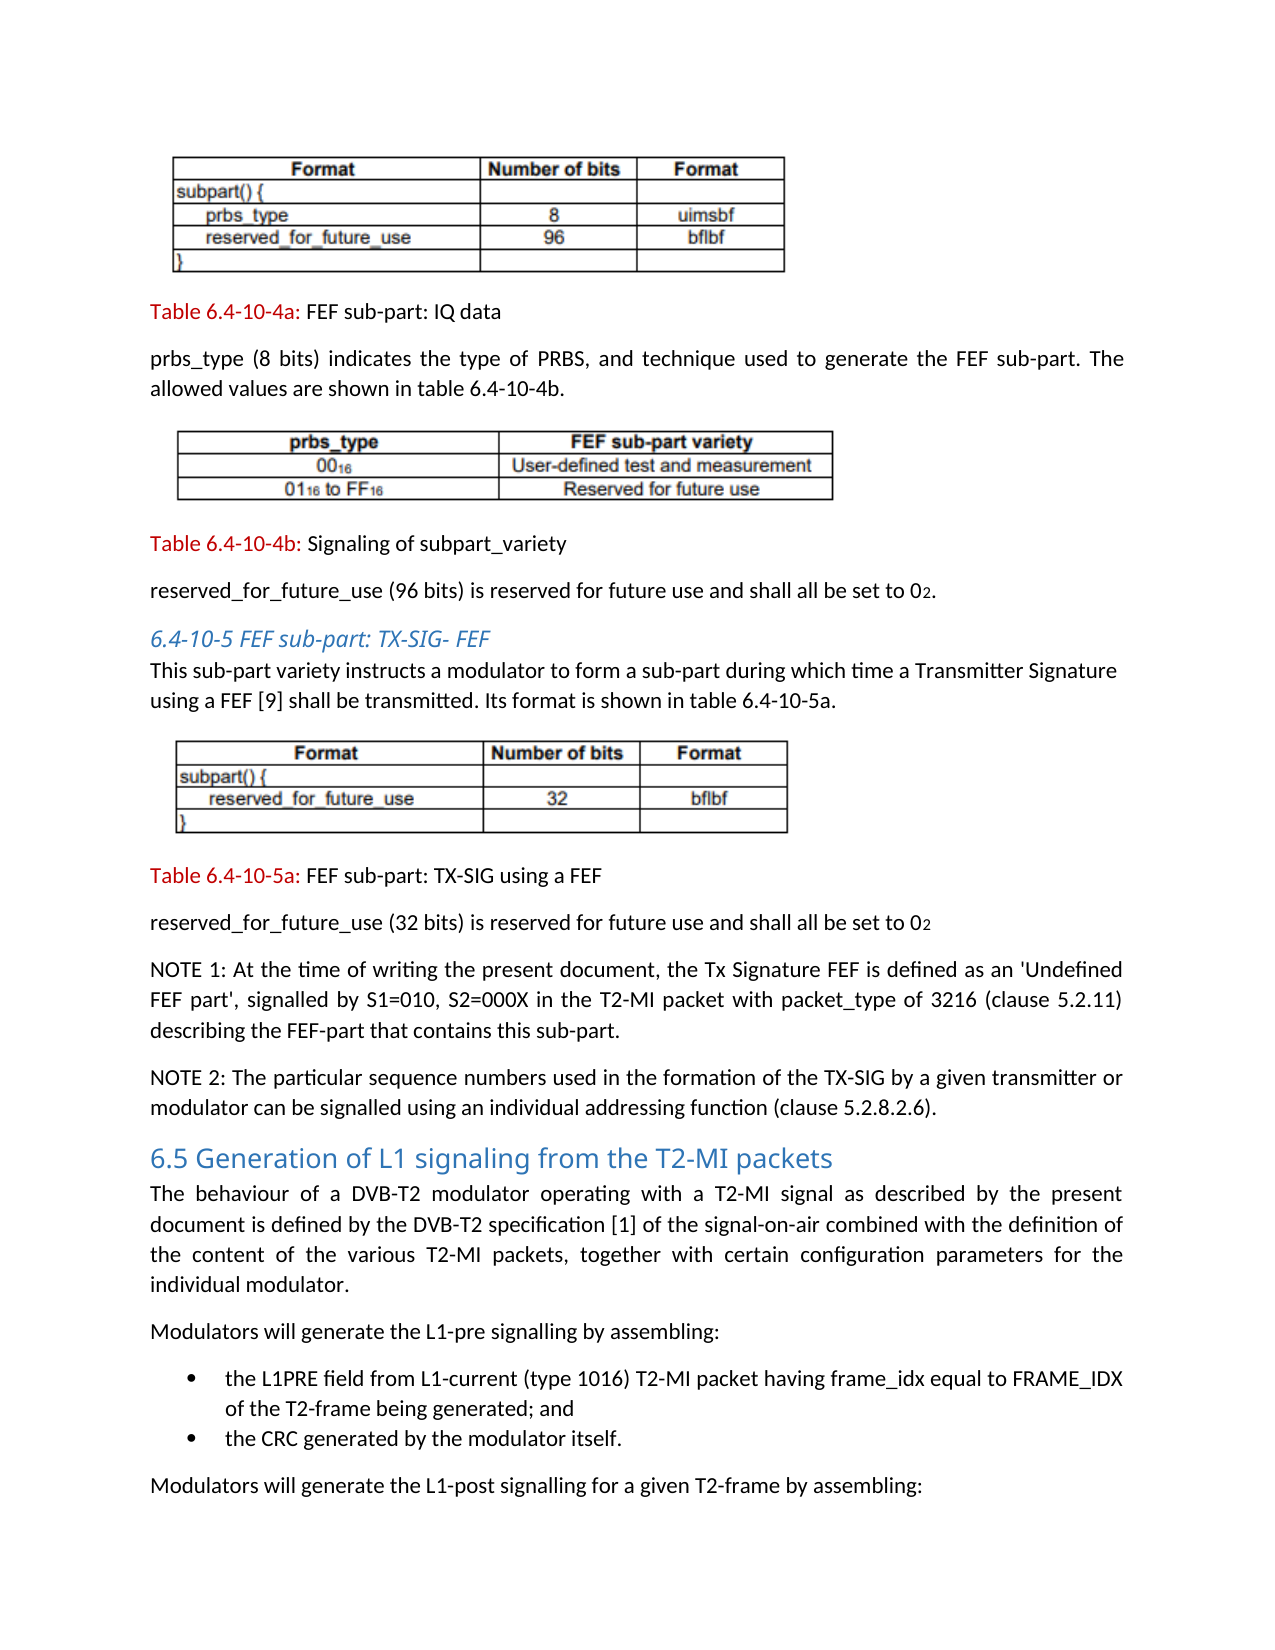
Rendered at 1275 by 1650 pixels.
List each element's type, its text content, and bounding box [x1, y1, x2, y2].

subtitle 6.4-10-5 FEF sub-part: TX-SIG- FEF [150, 623, 1125, 654]
list the L1PRE field from L1-current (type 1016) T2-MI packet having frame_idx equal to FRAME_IDX of the T2-frame being generated; and [187, 1364, 1125, 1422]
text reserved_for_future_use (96 bits) is reserved for future use and shall all be set to 02. [150, 576, 1125, 604]
text The behaviour of a DVB-T2 modulator operating with a T2-MI signal as described by the present document is defined by the DVB-T2 specification [1] of the signal-on-air combined with the definition of the content of the various T2-MI packets, together with certain configuration parameters for the individual modulator. [150, 1179, 1125, 1298]
text NOTE 2: The particular sequence numbers used in the formation of the TX-SIG by a given transmitter or modulator can be signalled using an individual addressing function (clause 5.2.8.2.6). [150, 1063, 1125, 1121]
subtitle 6.5 Generation of L1 signaling from the T2-MI packets [150, 1140, 1125, 1177]
text Table 6.4-10-5a: FEF sub-part: TX-SIG using a FEF [150, 862, 1125, 890]
text Table 6.4-10-4b: Signaling of subpart_variety [150, 529, 1125, 557]
text This sub-part variety instructs a modulator to form a sub-part during which time a Transmitter Signature using a FEF [9] shall be transmitted. Its format is shown in table 6.4-10-5a. [150, 656, 1125, 714]
list the CRC generated by the modulator itself. [187, 1424, 1125, 1452]
text reserved_for_future_use (32 bits) is reserved for future use and shall all be set to 02 [150, 908, 1125, 937]
text NOTE 1: At the time of writing the present document, the Tx Signature FEF is defined as an 'Undefined FEF part', signalled by S1=010, S2=000X in the T2-MI packet with packet_type of 3216 (clause 5.2.11) describing the FEF-part that contains this sub-part. [150, 955, 1125, 1044]
text prbs_type (8 bits) indicates the type of PRBS, and technique used to generate the FEF sub-part. The allowed values are shown in table 6.4-10-4b. [150, 344, 1125, 402]
text Modulators will generate the L1-post signalling for a given T2-frame by assembling: [150, 1471, 1125, 1499]
text Table 6.4-10-4a: FEF sub-part: IQ data [150, 297, 1125, 325]
text Modulators will generate the L1-pre signalling by assembling: [150, 1317, 1125, 1345]
